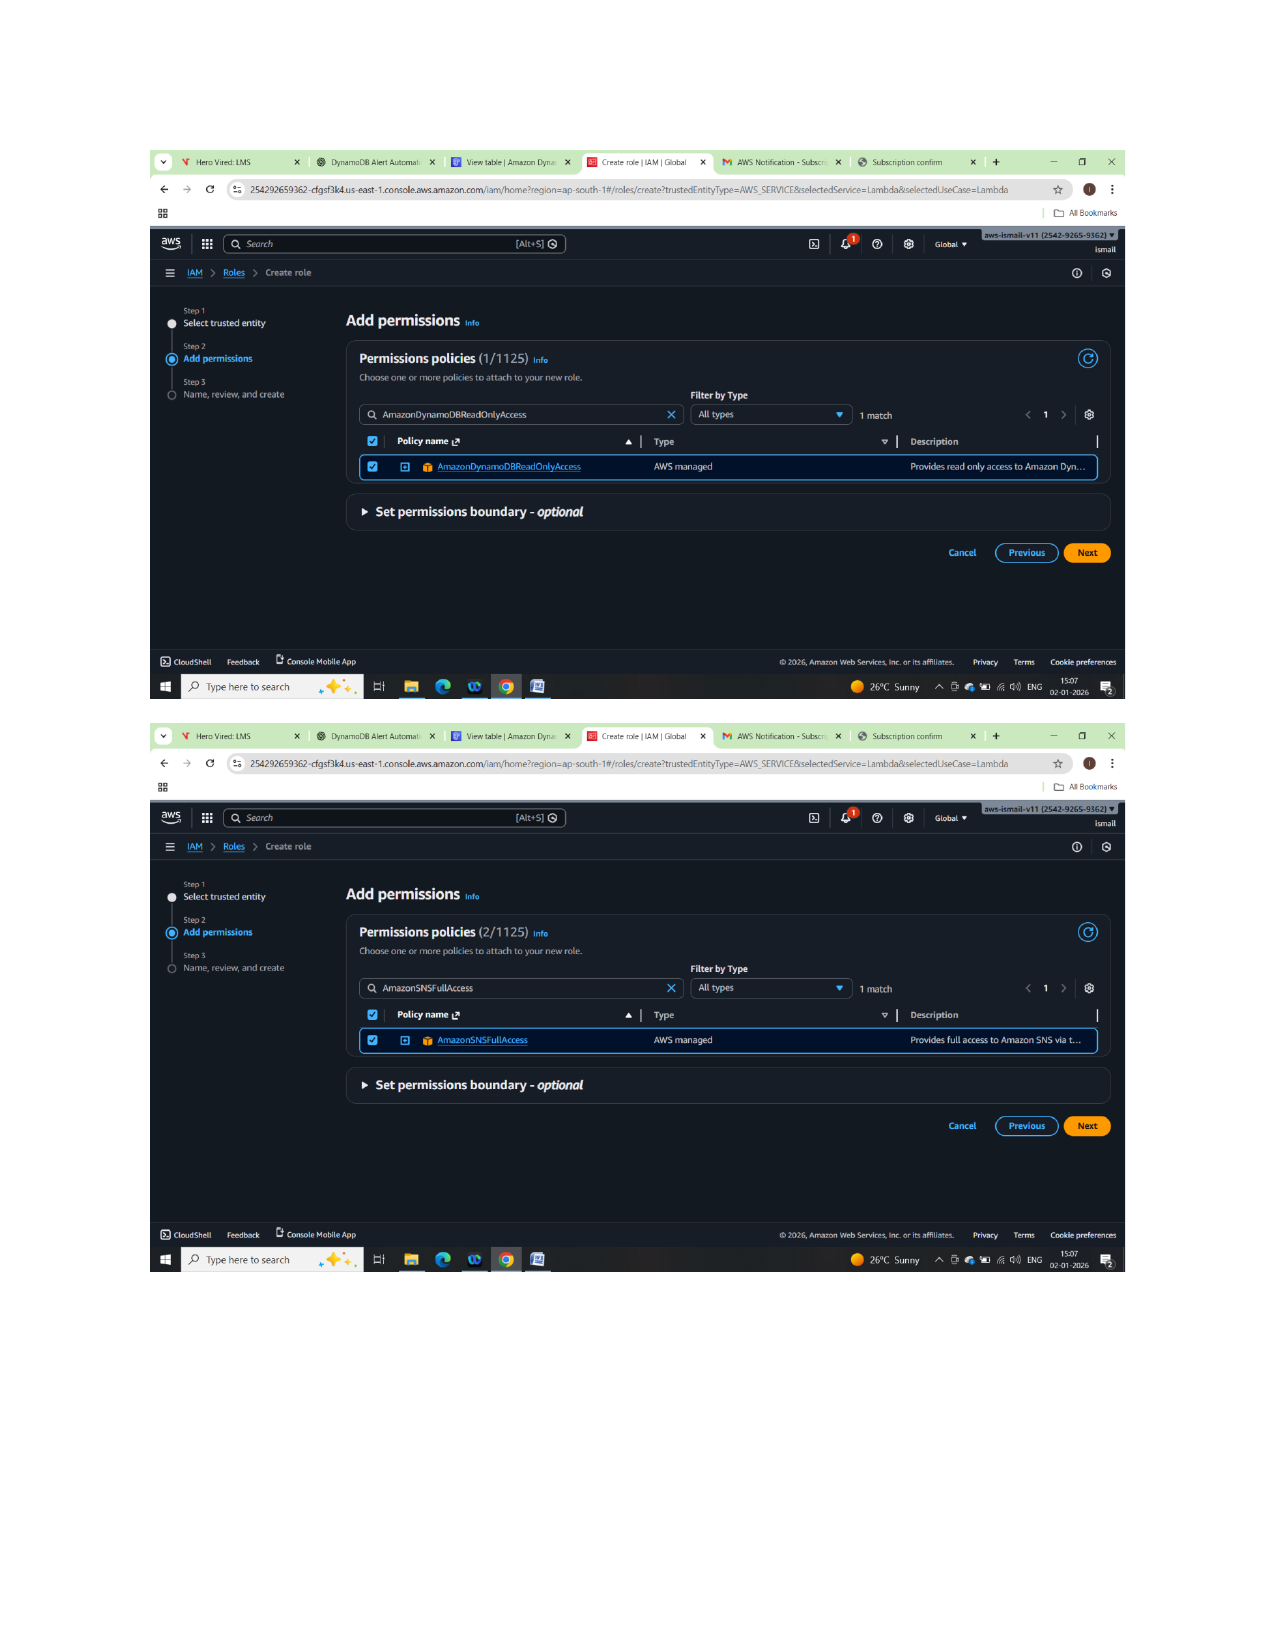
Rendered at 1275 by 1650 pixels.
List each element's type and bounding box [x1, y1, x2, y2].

picture [150, 723, 1125, 1272]
picture [150, 150, 1125, 699]
